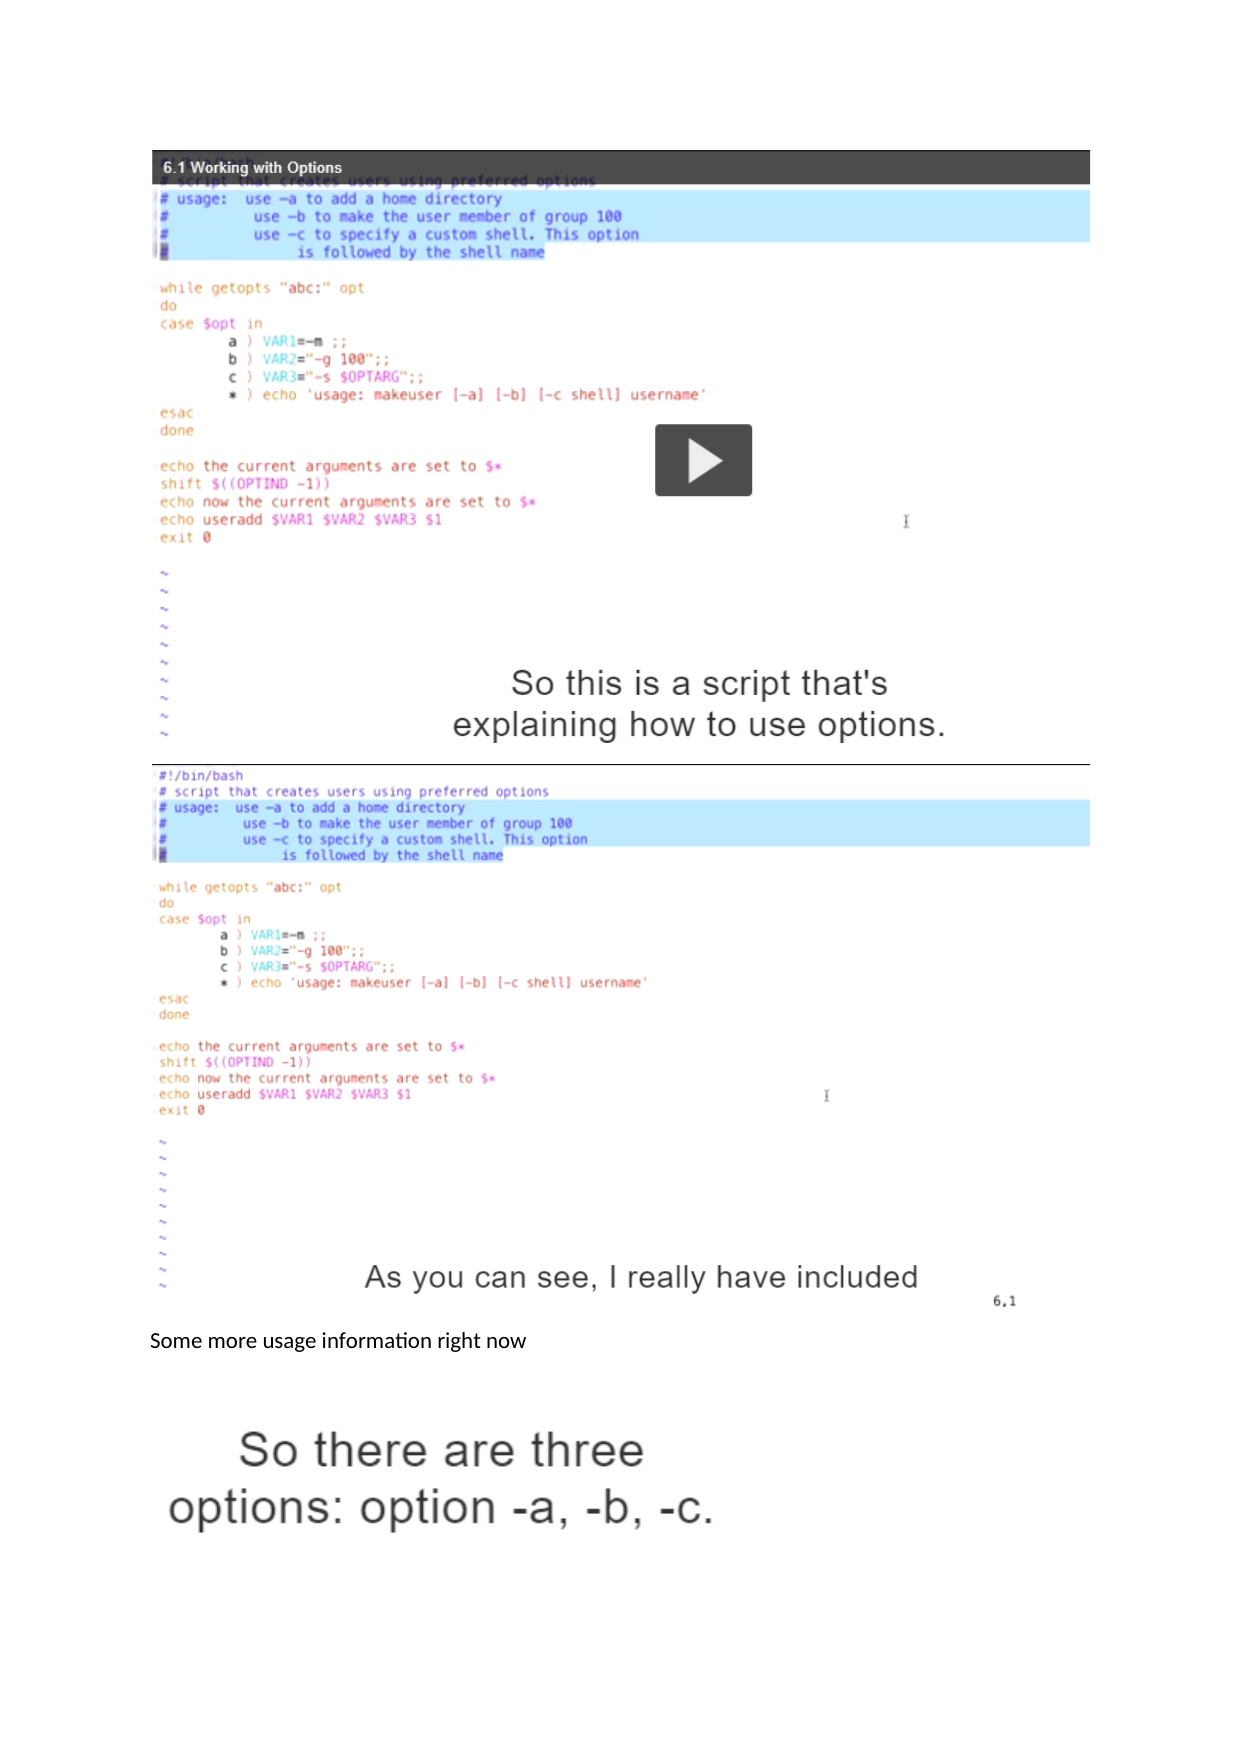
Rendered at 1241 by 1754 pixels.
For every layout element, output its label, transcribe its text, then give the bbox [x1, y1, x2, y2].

picture [150, 150, 1091, 743]
picture [150, 1372, 747, 1547]
text Some more usage information right now [150, 1326, 1090, 1354]
picture [150, 761, 1091, 1307]
